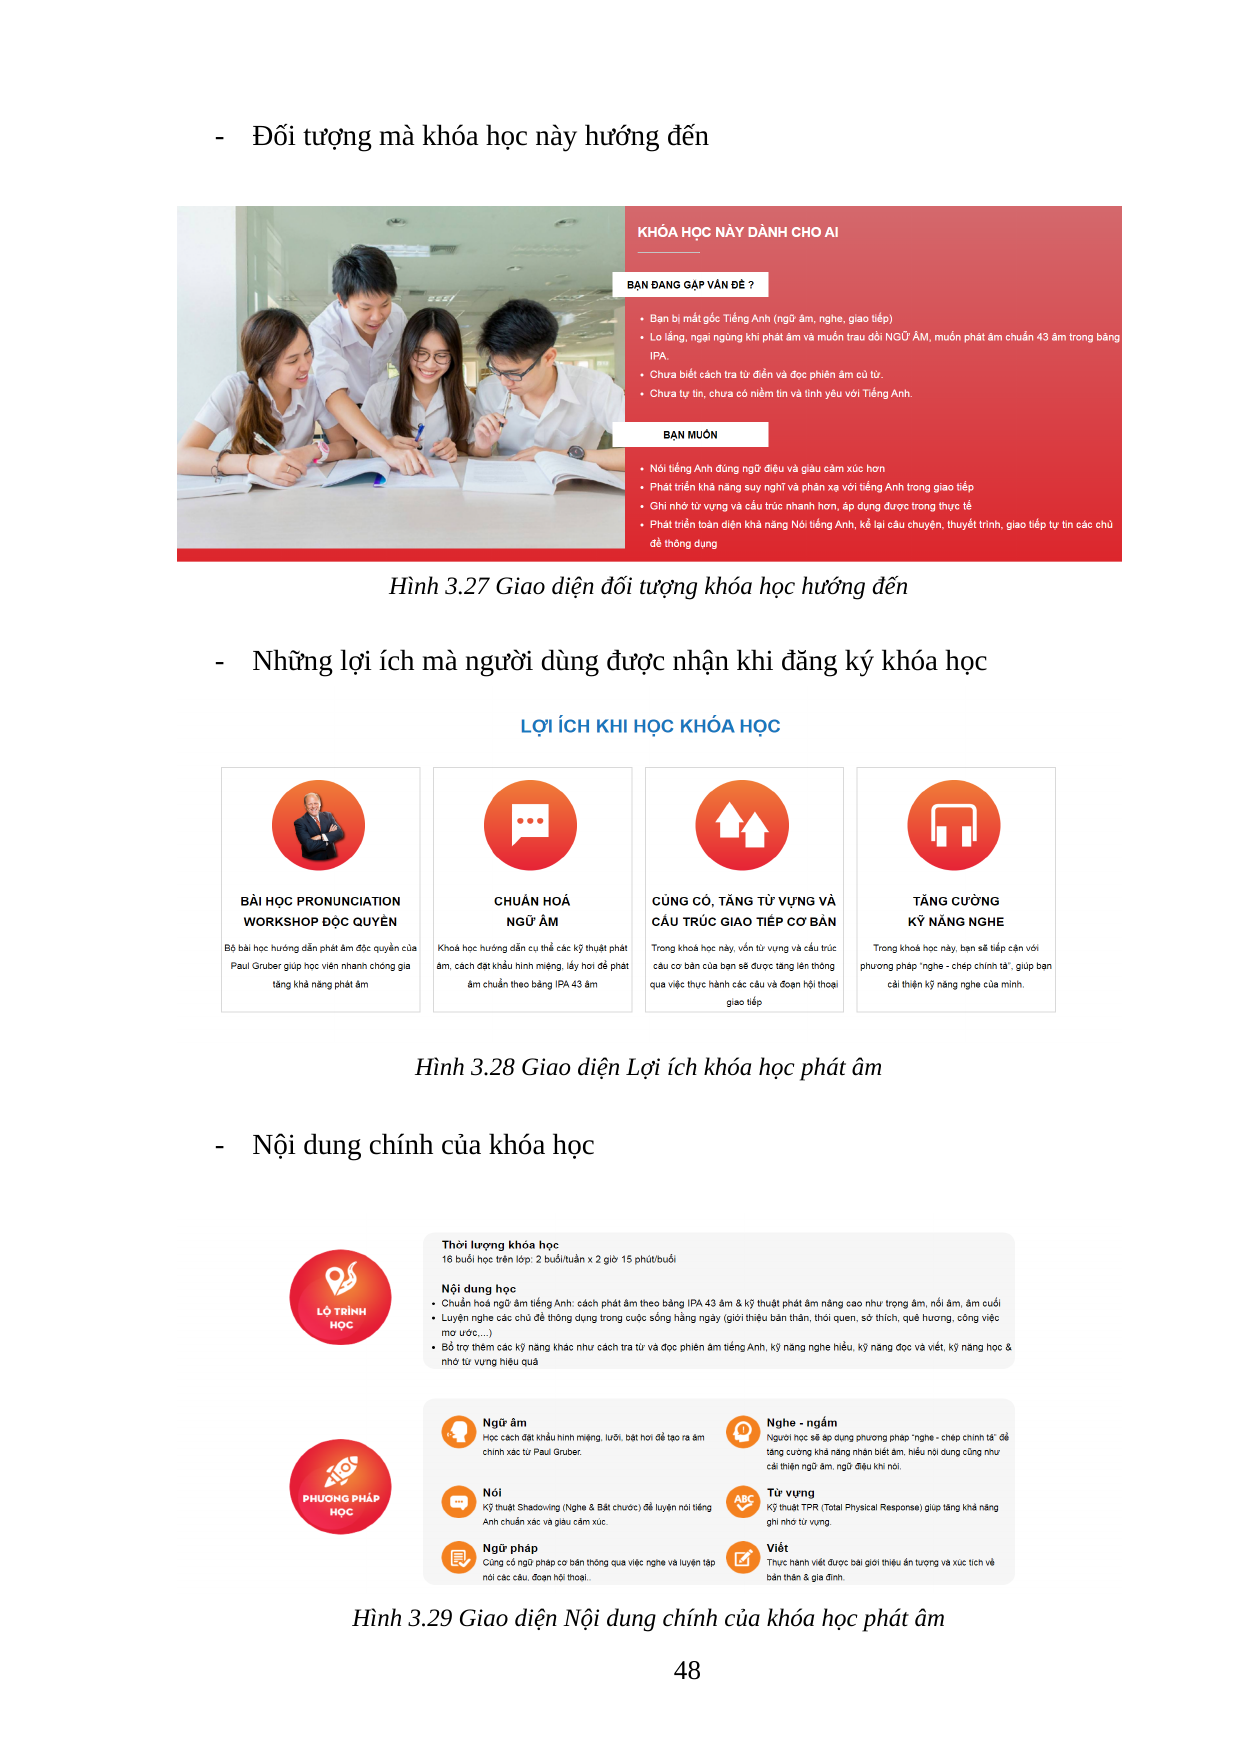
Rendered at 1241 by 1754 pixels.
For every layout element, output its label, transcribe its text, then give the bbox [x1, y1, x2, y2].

list Đối tượng mà khóa học này hướng đến [214, 118, 1122, 152]
list Những lợi ích mà người dùng được nhận khi đăng ký khóa học [214, 643, 1122, 676]
picture [177, 205, 1122, 562]
picture [177, 1213, 1123, 1594]
picture [177, 686, 1123, 1043]
text Hình 3.27 Giao diện đối tượng khóa học hướng đến [177, 571, 1122, 600]
text Hình 3.29 Giao diện Nội dung chính của khóa học phát âm [177, 1603, 1122, 1632]
list Nội dung chính của khóa học [214, 1127, 1122, 1160]
text Hình 3.28 Giao diện Lợi ích khóa học phát âm [177, 1052, 1122, 1081]
